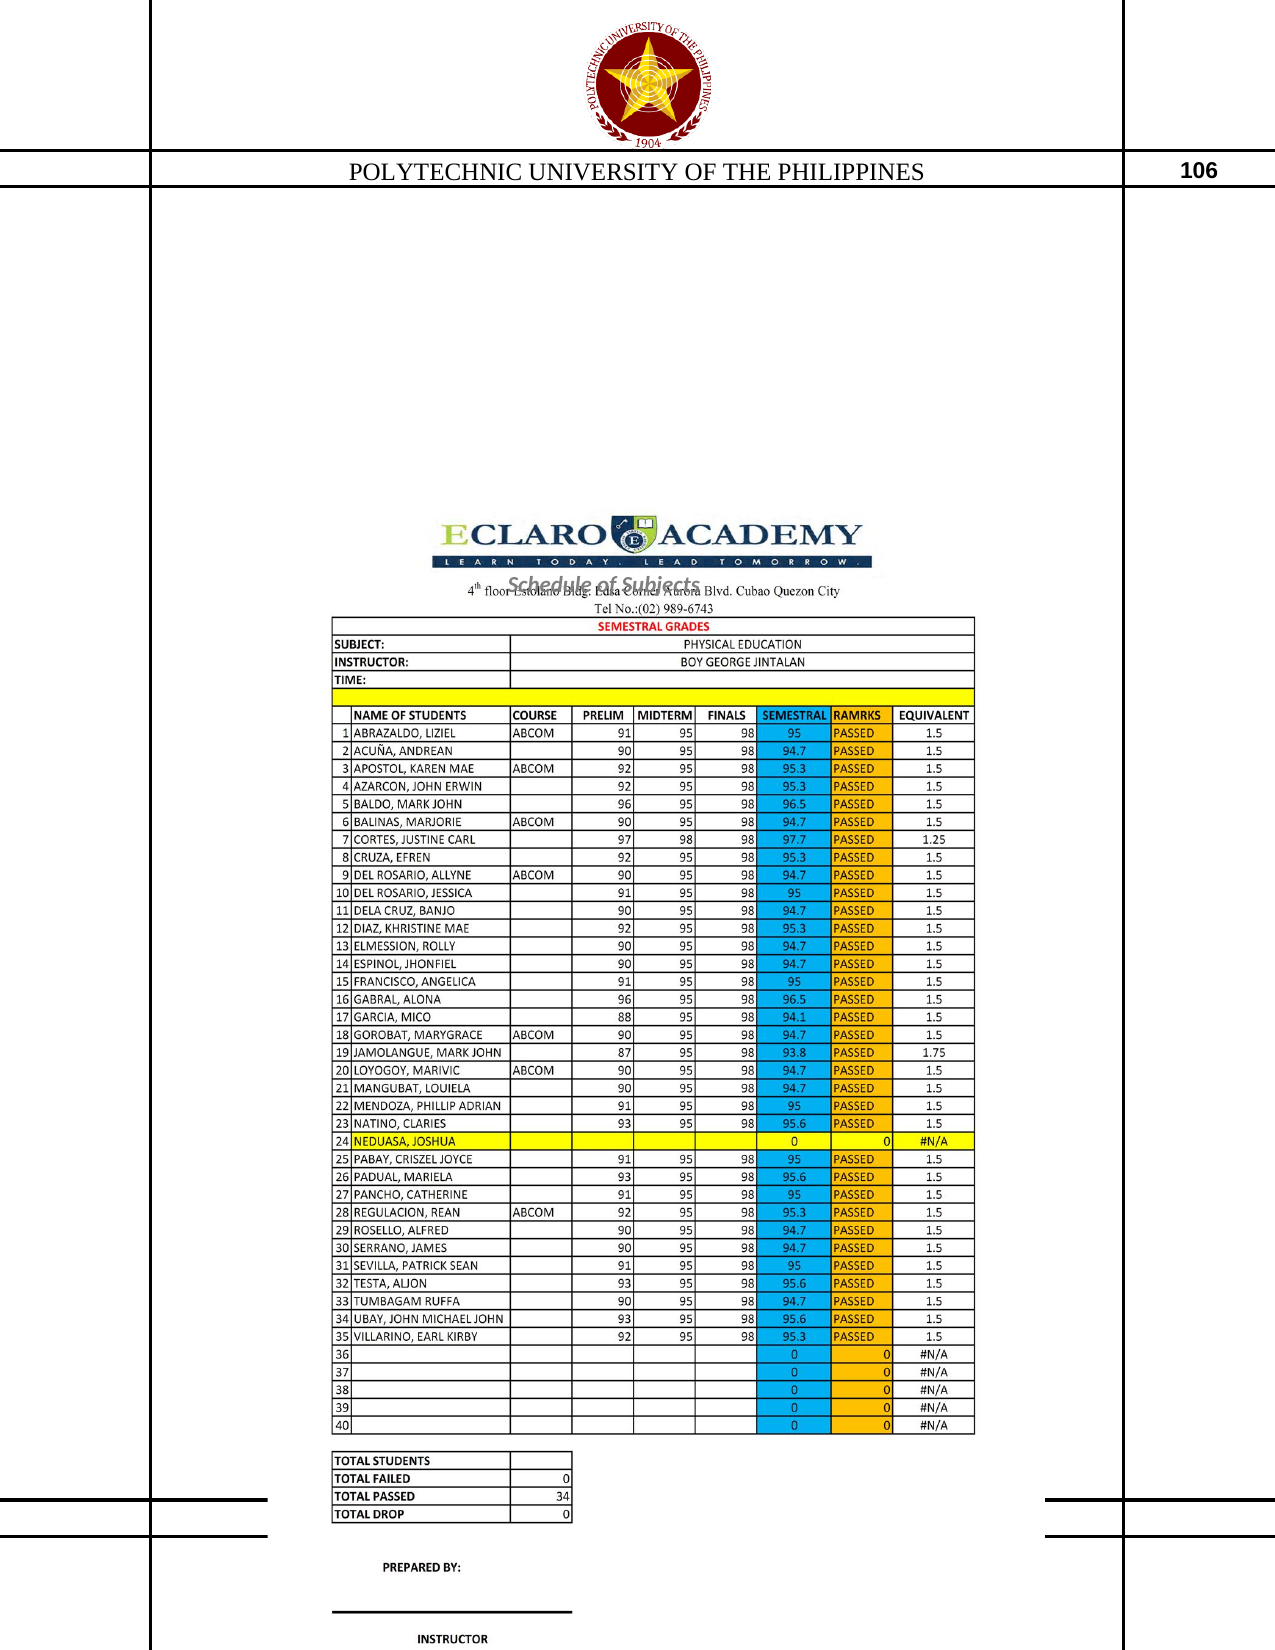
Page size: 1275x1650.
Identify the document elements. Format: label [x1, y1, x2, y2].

picture [267, 468, 1045, 1650]
picture [583, 20, 712, 149]
